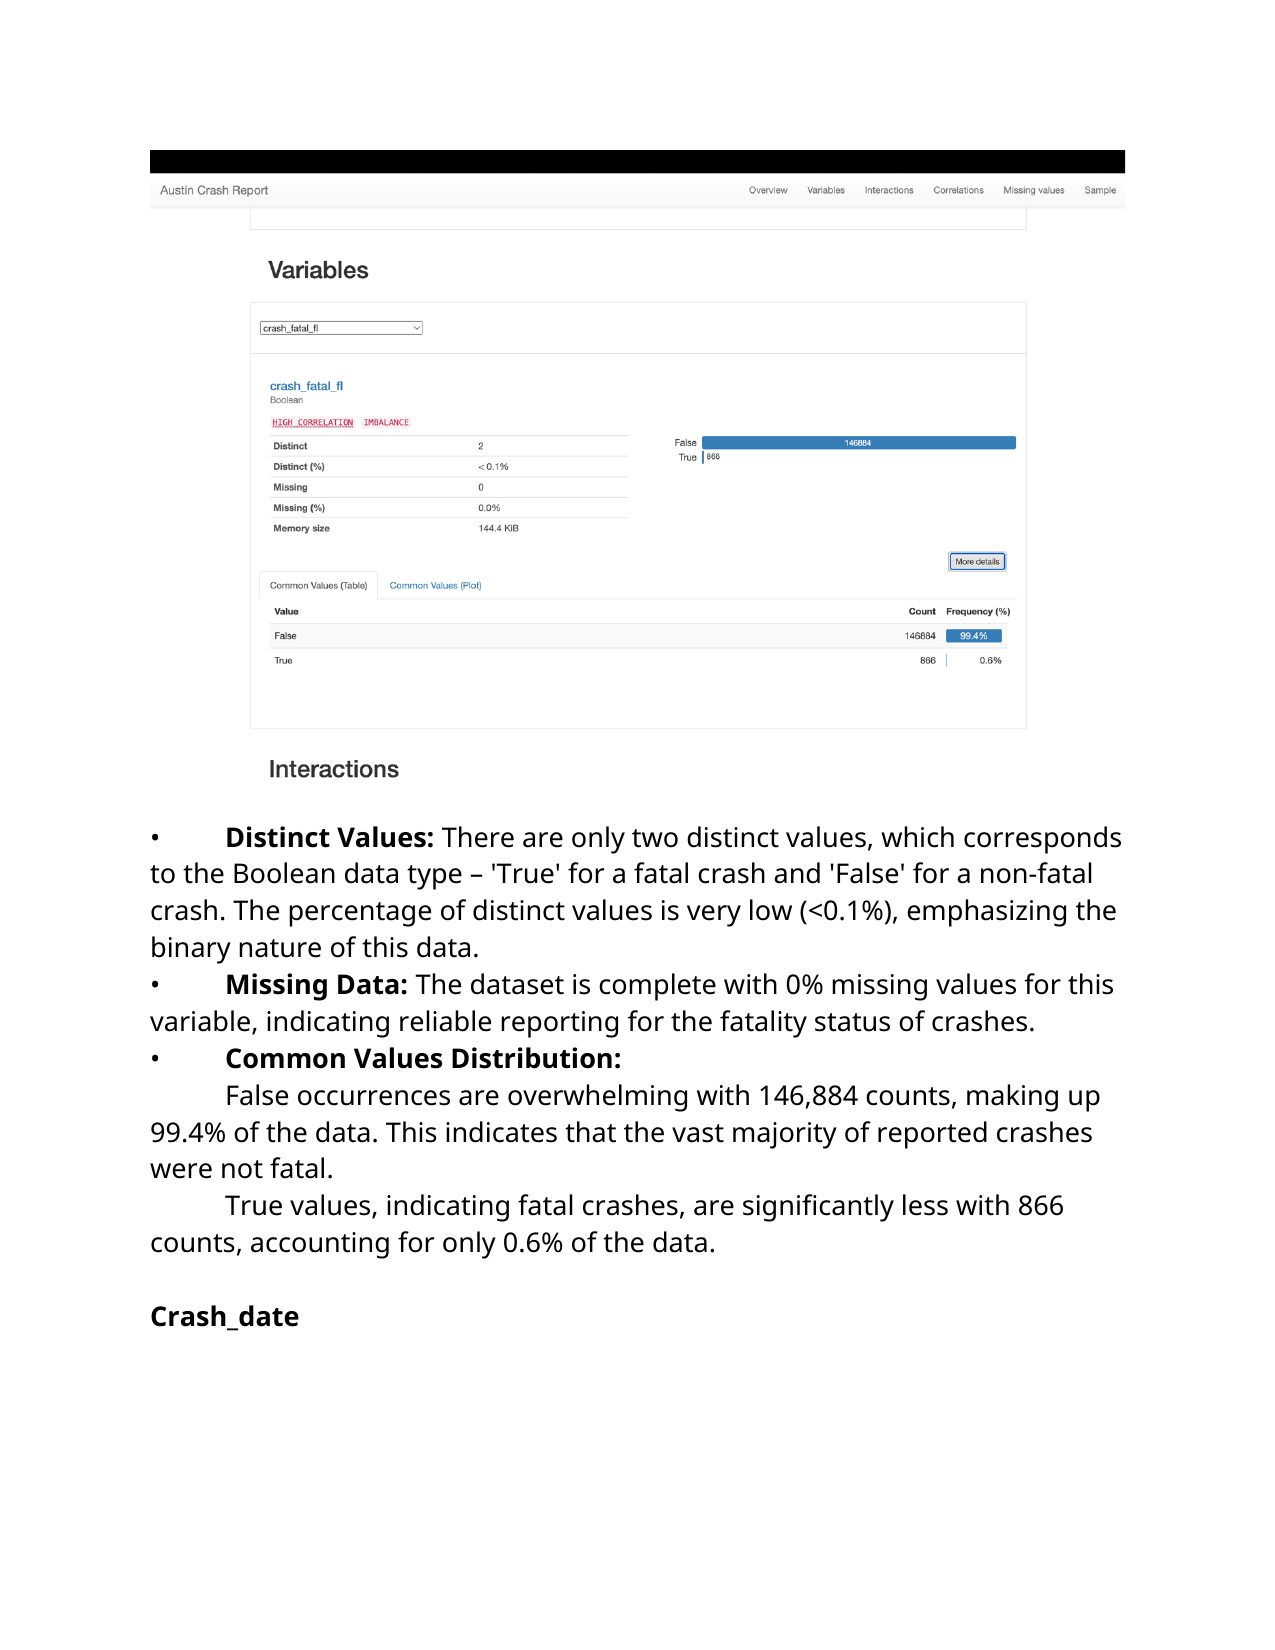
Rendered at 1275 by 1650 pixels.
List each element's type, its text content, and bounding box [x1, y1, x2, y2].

list Distinct Values: There are only two distinct values, which corresponds to the Boolean data type – 'True' for a fatal crash and 'False' for a non-fatal crash. The percentage of distinct values is very low (<0.1%), emphasizing the binary nature of this data. [150, 818, 1125, 966]
list True values, indicating fatal crashes, are significantly less with 866 counts, accounting for only 0.6% of the data. [150, 1187, 1125, 1261]
list Common Values Distribution: [150, 1039, 1125, 1076]
list False occurrences are overwhelming with 146,884 counts, making up 99.4% of the data. This indicates that the vast majority of reported crashes were not fatal. [150, 1076, 1125, 1187]
text Crash_date [150, 1297, 1125, 1334]
picture [150, 150, 1125, 784]
list Missing Data: The dataset is complete with 0% missing values for this variable, indicating reliable reporting for the fatality status of crashes. [150, 966, 1125, 1039]
